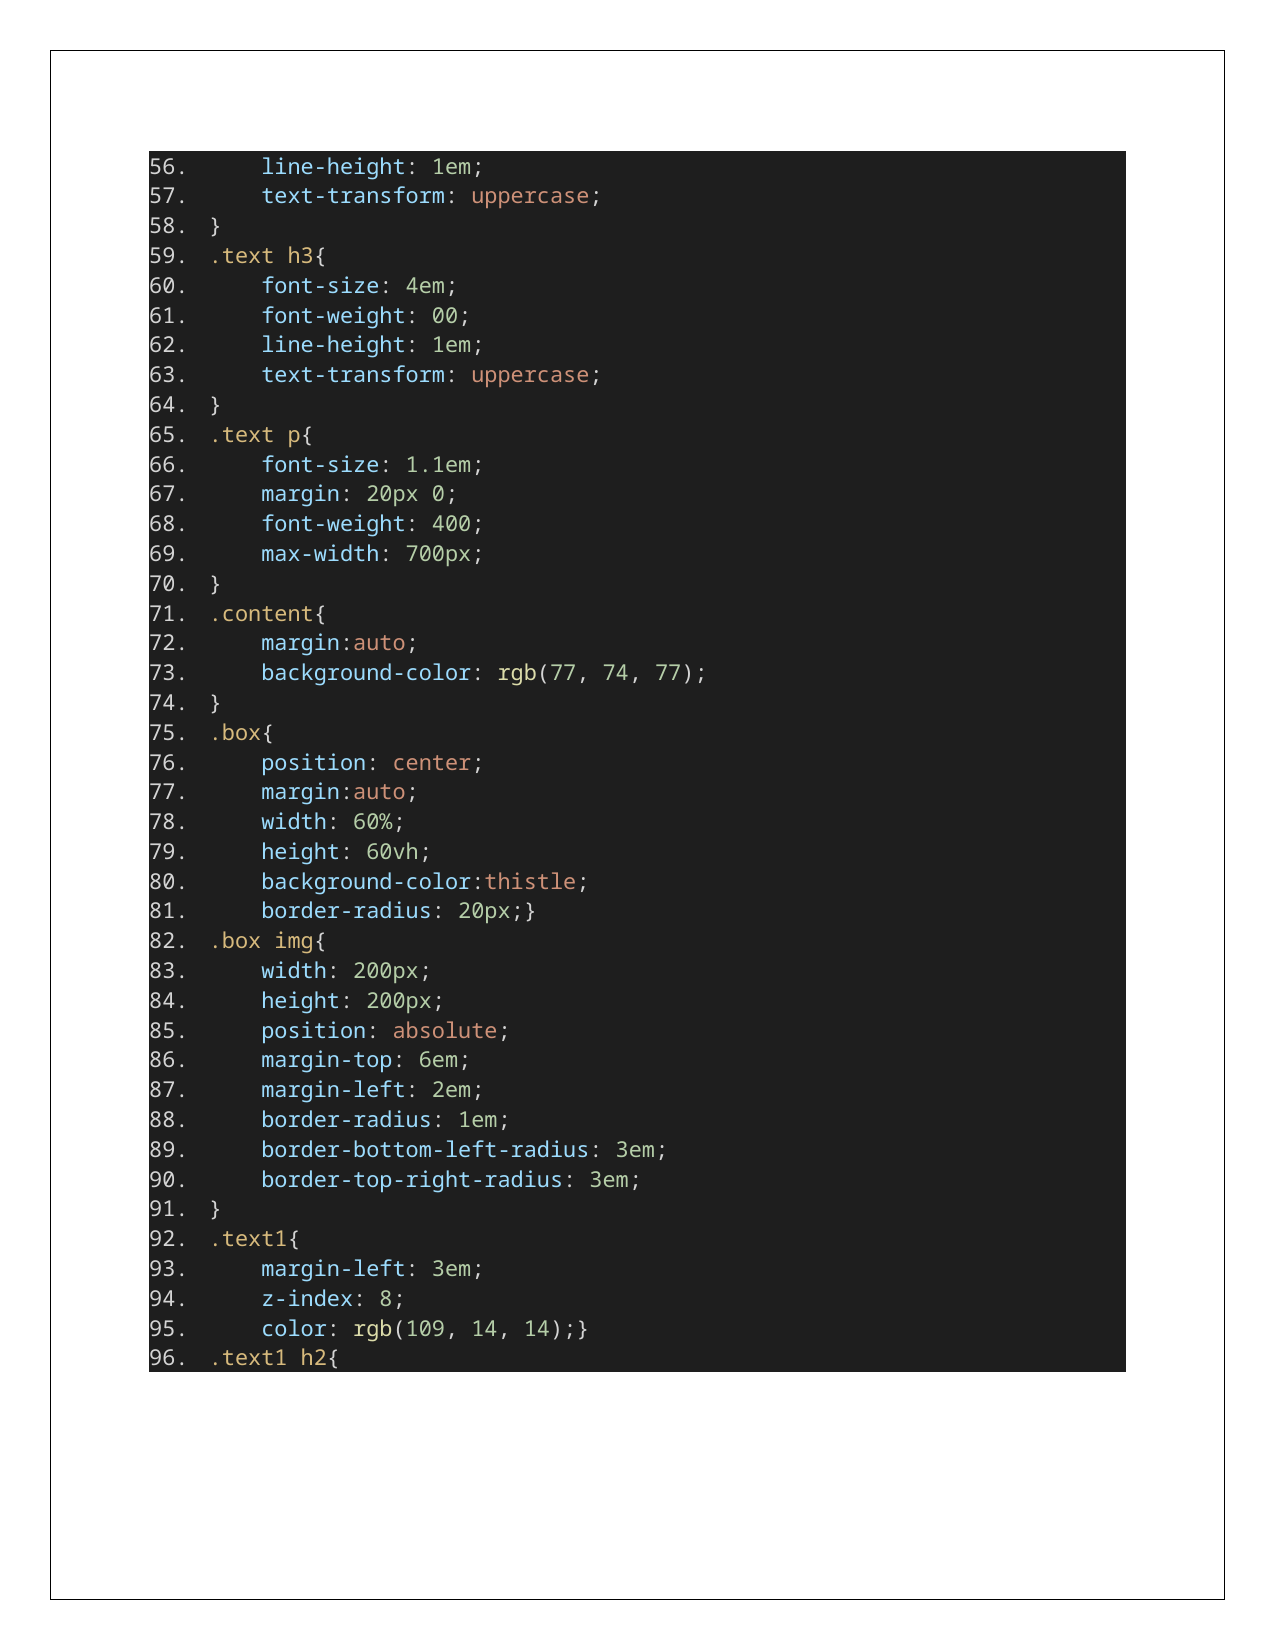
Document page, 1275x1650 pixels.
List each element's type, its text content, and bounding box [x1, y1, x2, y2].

list font-weight: 00; [149, 299, 1126, 329]
list margin-left: 3em; [149, 1253, 1126, 1283]
list .box{ [149, 717, 1126, 746]
list color: rgb(109, 14, 14);} [149, 1312, 1126, 1342]
list background-color: rgb(77, 74, 77); [149, 657, 1126, 687]
list line-height: 1em; [149, 329, 1126, 359]
list border-radius: 20px;} [149, 895, 1126, 925]
list .text p{ [149, 419, 1126, 448]
list } [149, 687, 1126, 717]
list .content{ [149, 597, 1126, 627]
list border-top-right-radius: 3em; [149, 1163, 1126, 1193]
list margin:auto; [149, 776, 1126, 806]
list margin: 20px 0; [149, 478, 1126, 508]
list font-size: 4em; [149, 270, 1126, 299]
list .text1 h2{ [149, 1342, 1126, 1372]
list width: 60%; [149, 806, 1126, 836]
list text-transform: uppercase; [149, 359, 1126, 389]
list margin-top: 6em; [149, 1044, 1126, 1074]
list width: 200px; [149, 955, 1126, 985]
list .text1{ [149, 1223, 1126, 1253]
list .box img{ [149, 925, 1126, 955]
list font-weight: 400; [149, 508, 1126, 538]
list .text h3{ [149, 240, 1126, 270]
list margin-left: 2em; [149, 1074, 1126, 1104]
list background-color:thistle; [149, 866, 1126, 895]
list margin:auto; [149, 627, 1126, 657]
list z-index: 8; [149, 1283, 1126, 1312]
list position: center; [149, 746, 1126, 776]
list line-height: 1em; [149, 151, 1126, 180]
list position: absolute; [149, 1014, 1126, 1044]
list border-radius: 1em; [149, 1104, 1126, 1134]
list text-transform: uppercase; [149, 180, 1126, 210]
list max-width: 700px; [149, 538, 1126, 568]
list } [149, 210, 1126, 240]
list font-size: 1.1em; [149, 448, 1126, 478]
list height: 200px; [149, 985, 1126, 1014]
list border-bottom-left-radius: 3em; [149, 1134, 1126, 1163]
list } [149, 1193, 1126, 1223]
list height: 60vh; [149, 836, 1126, 866]
list } [149, 568, 1126, 597]
list } [149, 389, 1126, 419]
